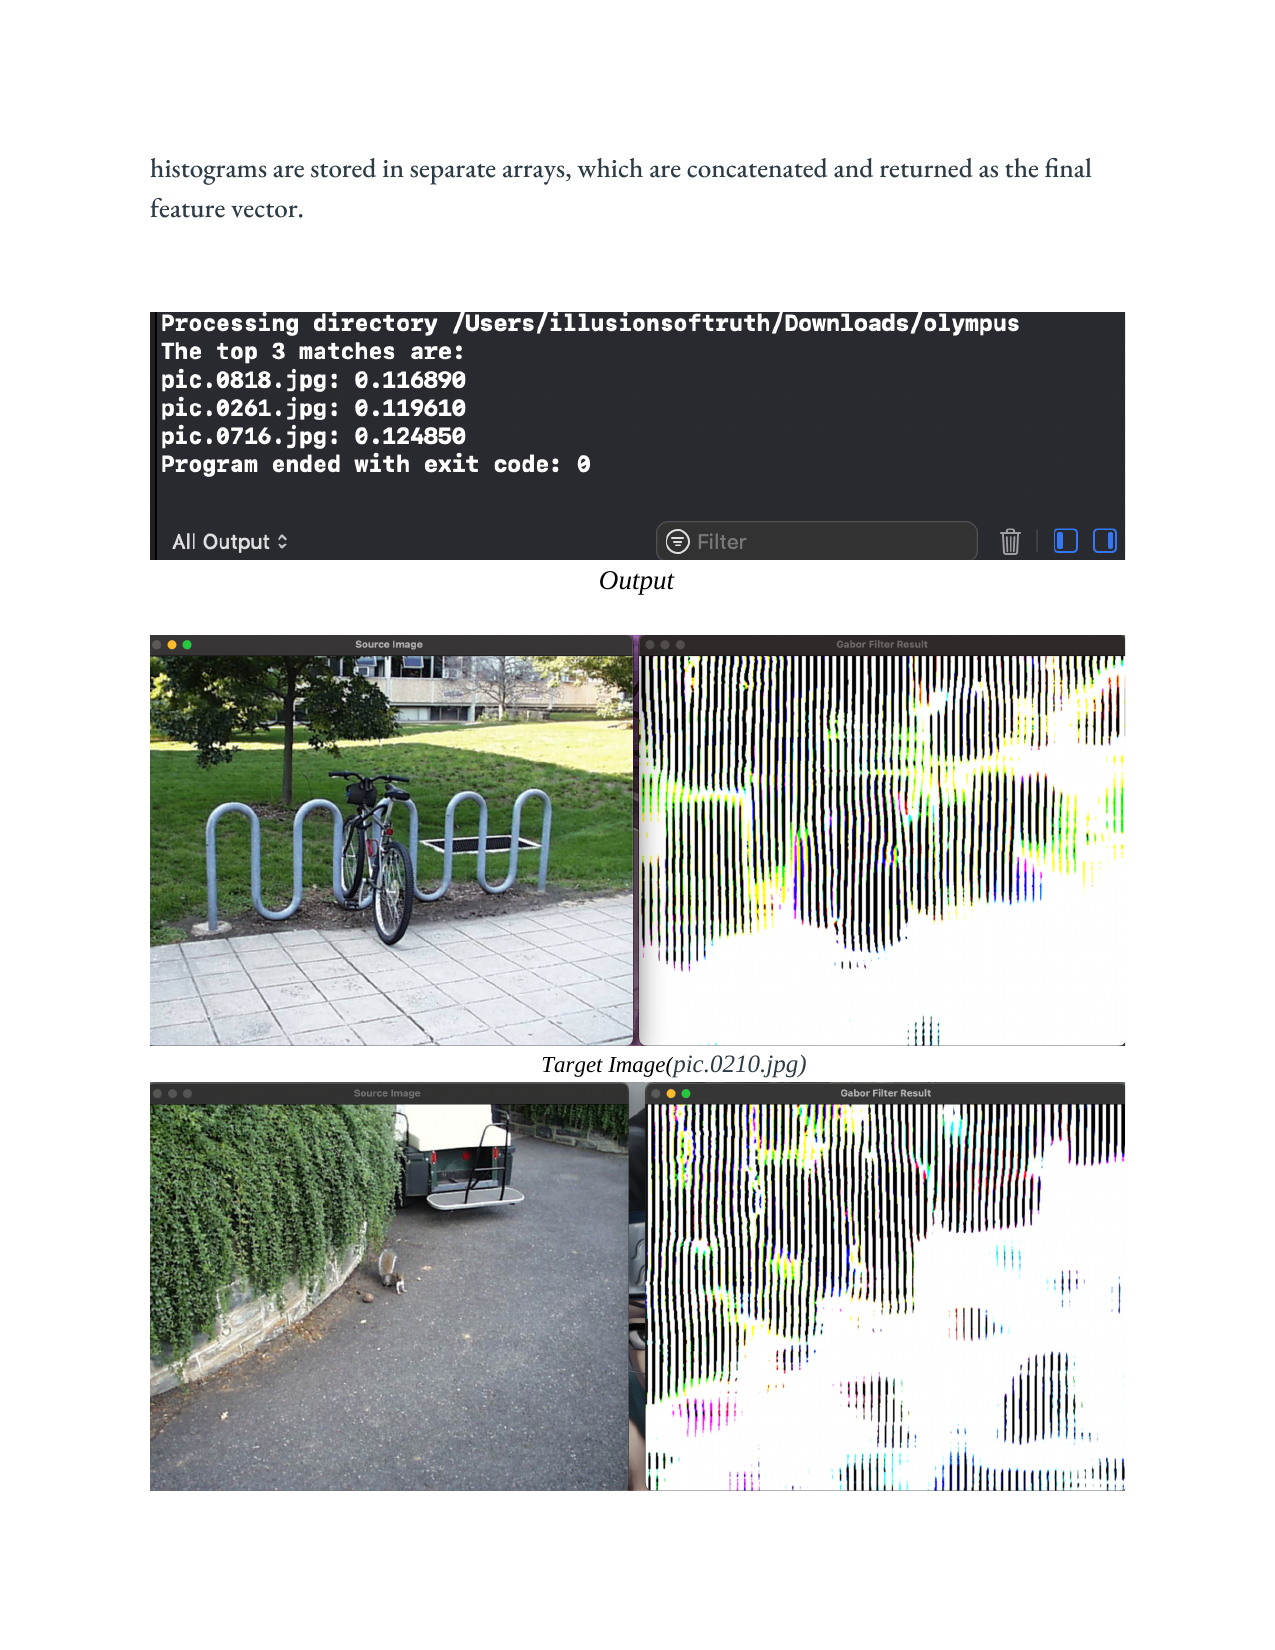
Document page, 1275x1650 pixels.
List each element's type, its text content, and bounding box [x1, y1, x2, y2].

text Output [150, 564, 1125, 595]
picture [150, 635, 1125, 1046]
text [150, 150, 1125, 226]
picture [150, 1082, 1125, 1491]
text Target Image(pic.0210.jpg) [150, 1049, 1125, 1078]
picture [150, 312, 1125, 560]
